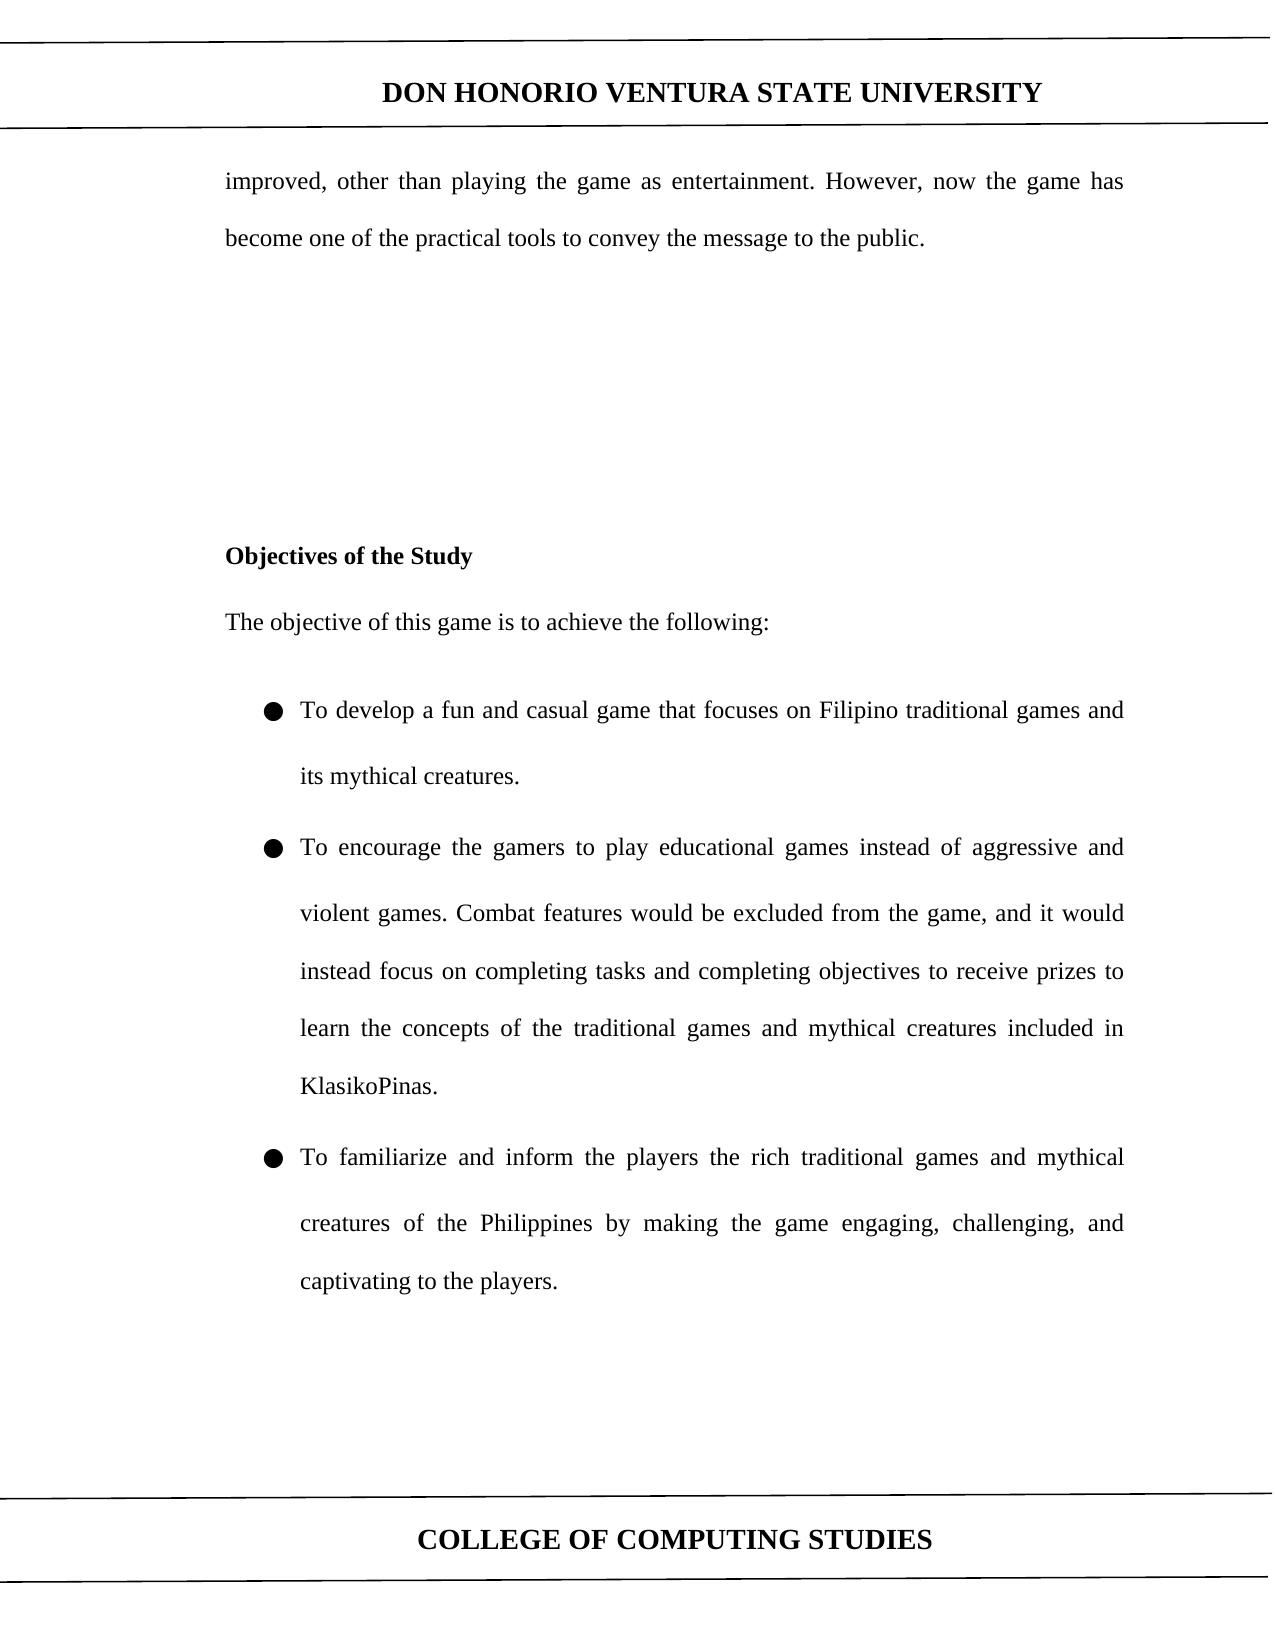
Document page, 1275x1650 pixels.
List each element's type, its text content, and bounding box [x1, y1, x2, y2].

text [225, 166, 1125, 252]
list To develop a fun and casual game that focuses on Filipino traditional games and its mythical creatures. [262, 681, 1125, 790]
subtitle Objectives of the Study [225, 541, 1125, 570]
list To encourage the gamers to play educational games instead of aggressive and violent games. Combat features would be excluded from the game, and it would instead focus on completing tasks and completing objectives to receive prizes to learn the concepts of the traditional games and mythical creatures included in KlasikoPinas. [262, 818, 1125, 1100]
list To familiarize and inform the players the rich traditional games and mythical creatures of the Philippines by making the game engaging, challenging, and captivating to the players. [262, 1128, 1125, 1295]
text The objective of this game is to achieve the following: [225, 607, 1125, 636]
